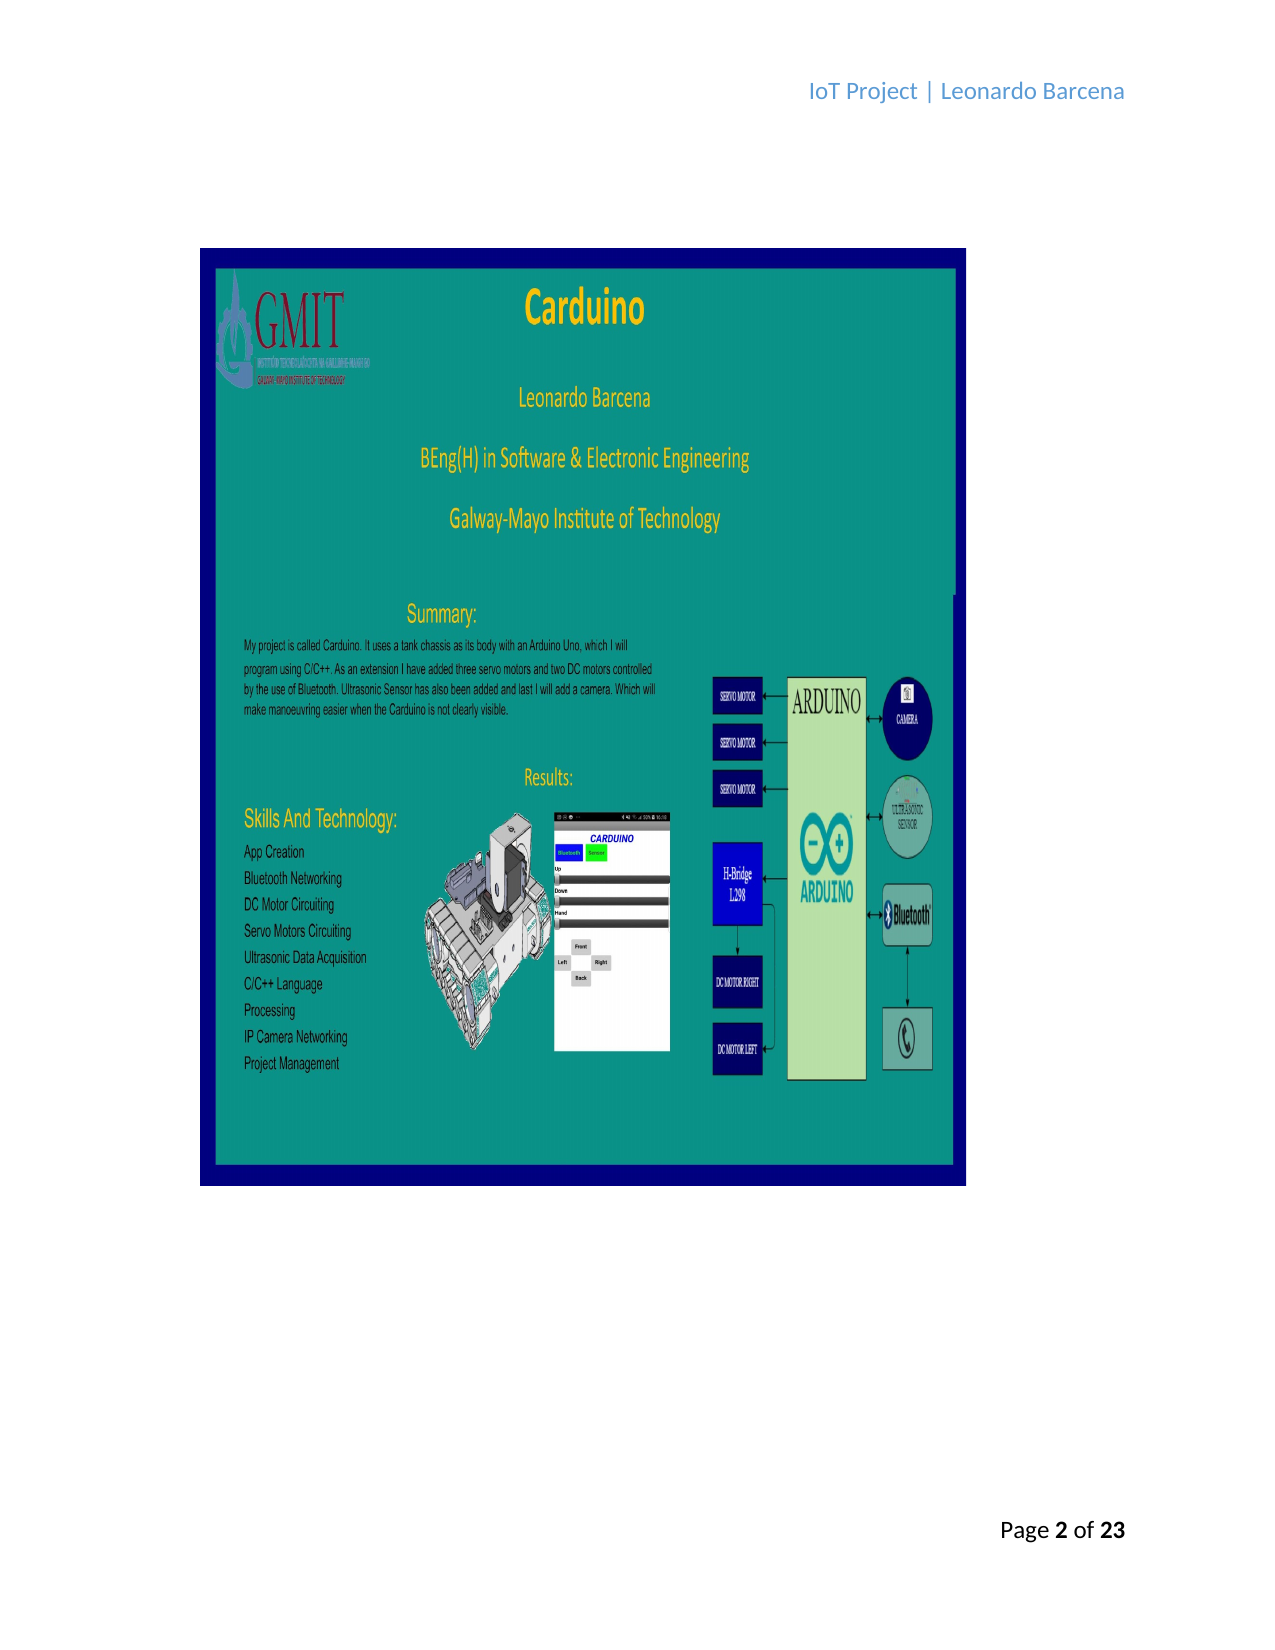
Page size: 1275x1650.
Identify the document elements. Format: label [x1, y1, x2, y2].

picture [200, 248, 967, 1186]
